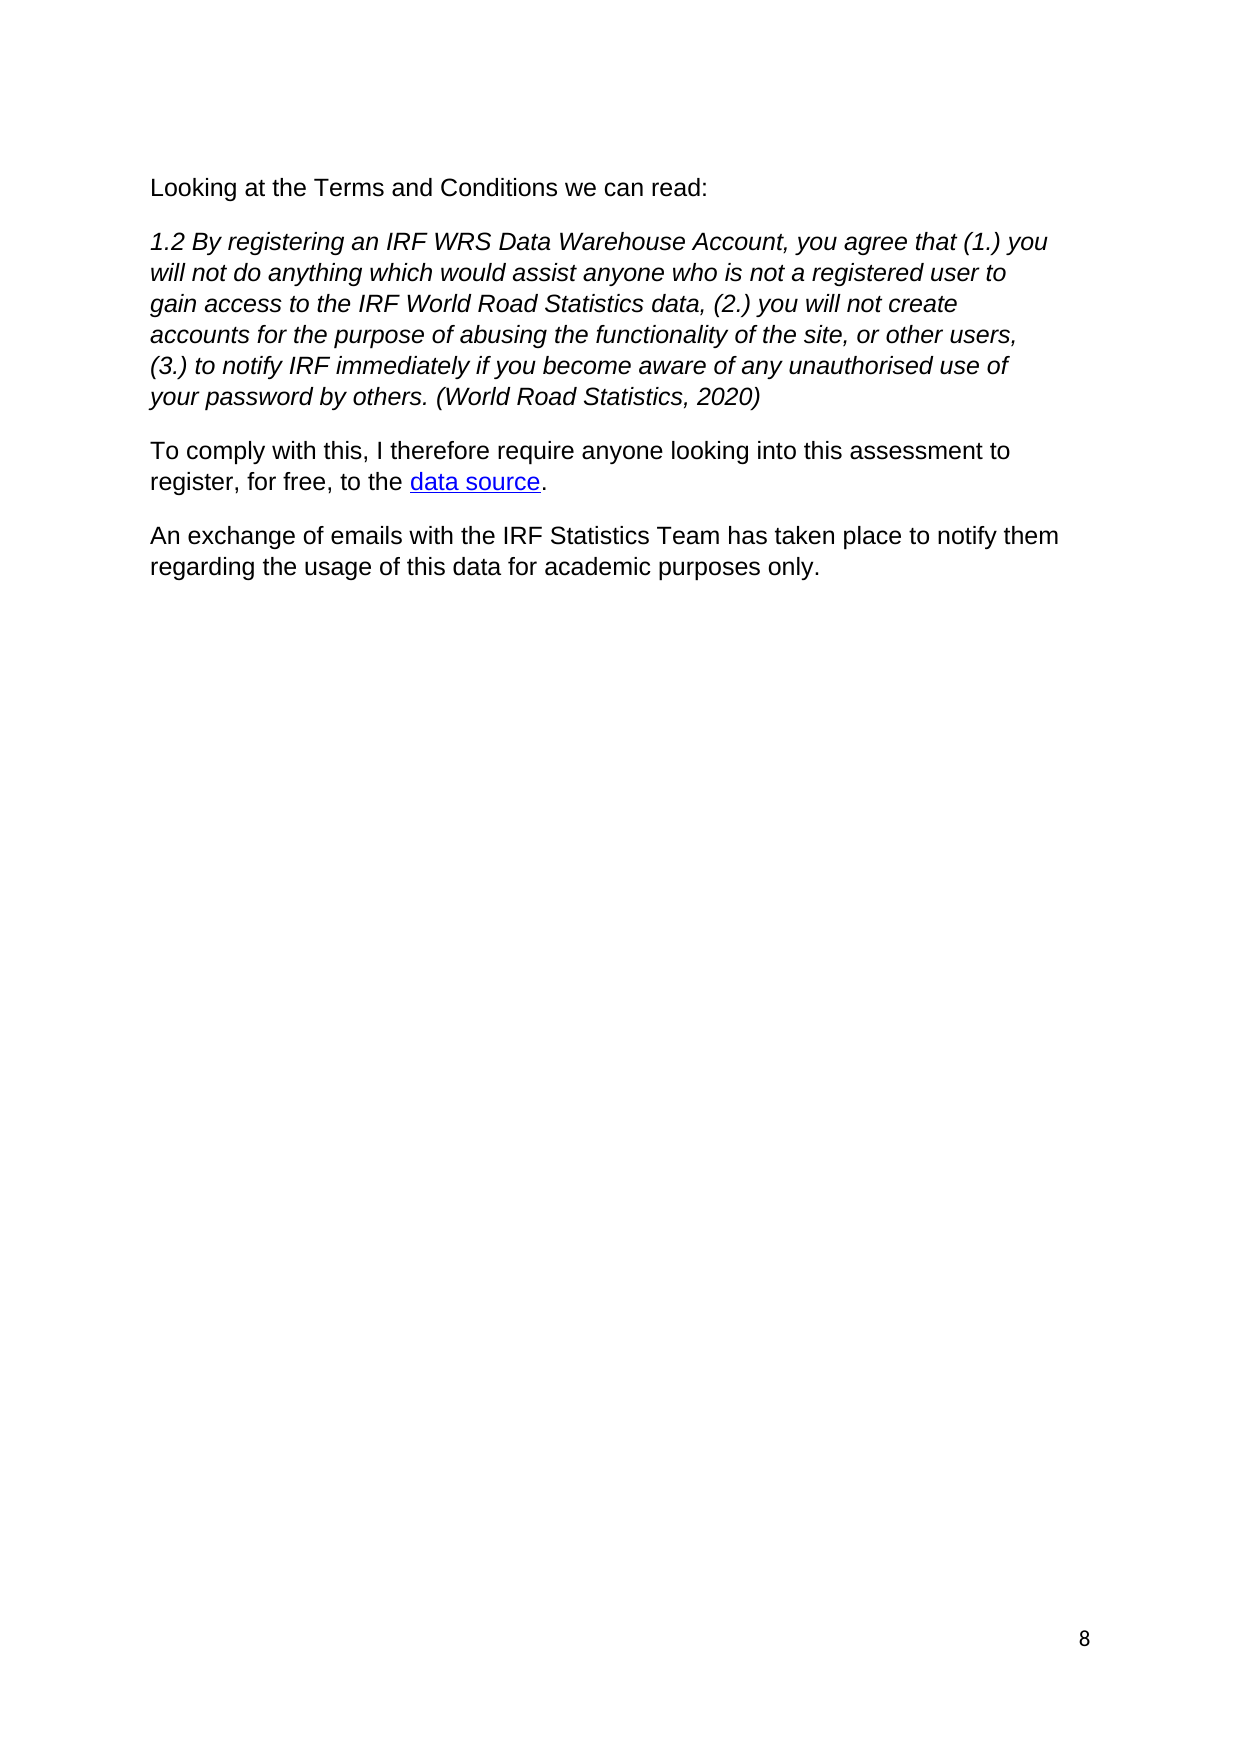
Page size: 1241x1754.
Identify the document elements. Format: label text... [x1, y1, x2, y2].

text An exchange of emails with the IRF Statistics Team has taken place to notify them regarding the usage of this data for academic purposes only. [150, 521, 1061, 581]
text To comply with this, I therefore require anyone looking into this assessment to register, for free, to the data source. [150, 436, 1061, 496]
text 1.2 By registering an IRF WRS Data Warehouse Account, you agree that (1.) you will not do anything which would assist anyone who is not a registered user to gain access to the IRF World Road Statistics data, (2.) you will not create accounts for the purpose of abusing the functionality of the site, or other users, (3.) to notify IRF immediately if you become aware of any unauthorised use of your password by others. (World Road Statistics, 2020) [150, 227, 1061, 411]
text Looking at the Terms and Conditions we can read: [150, 173, 1061, 202]
